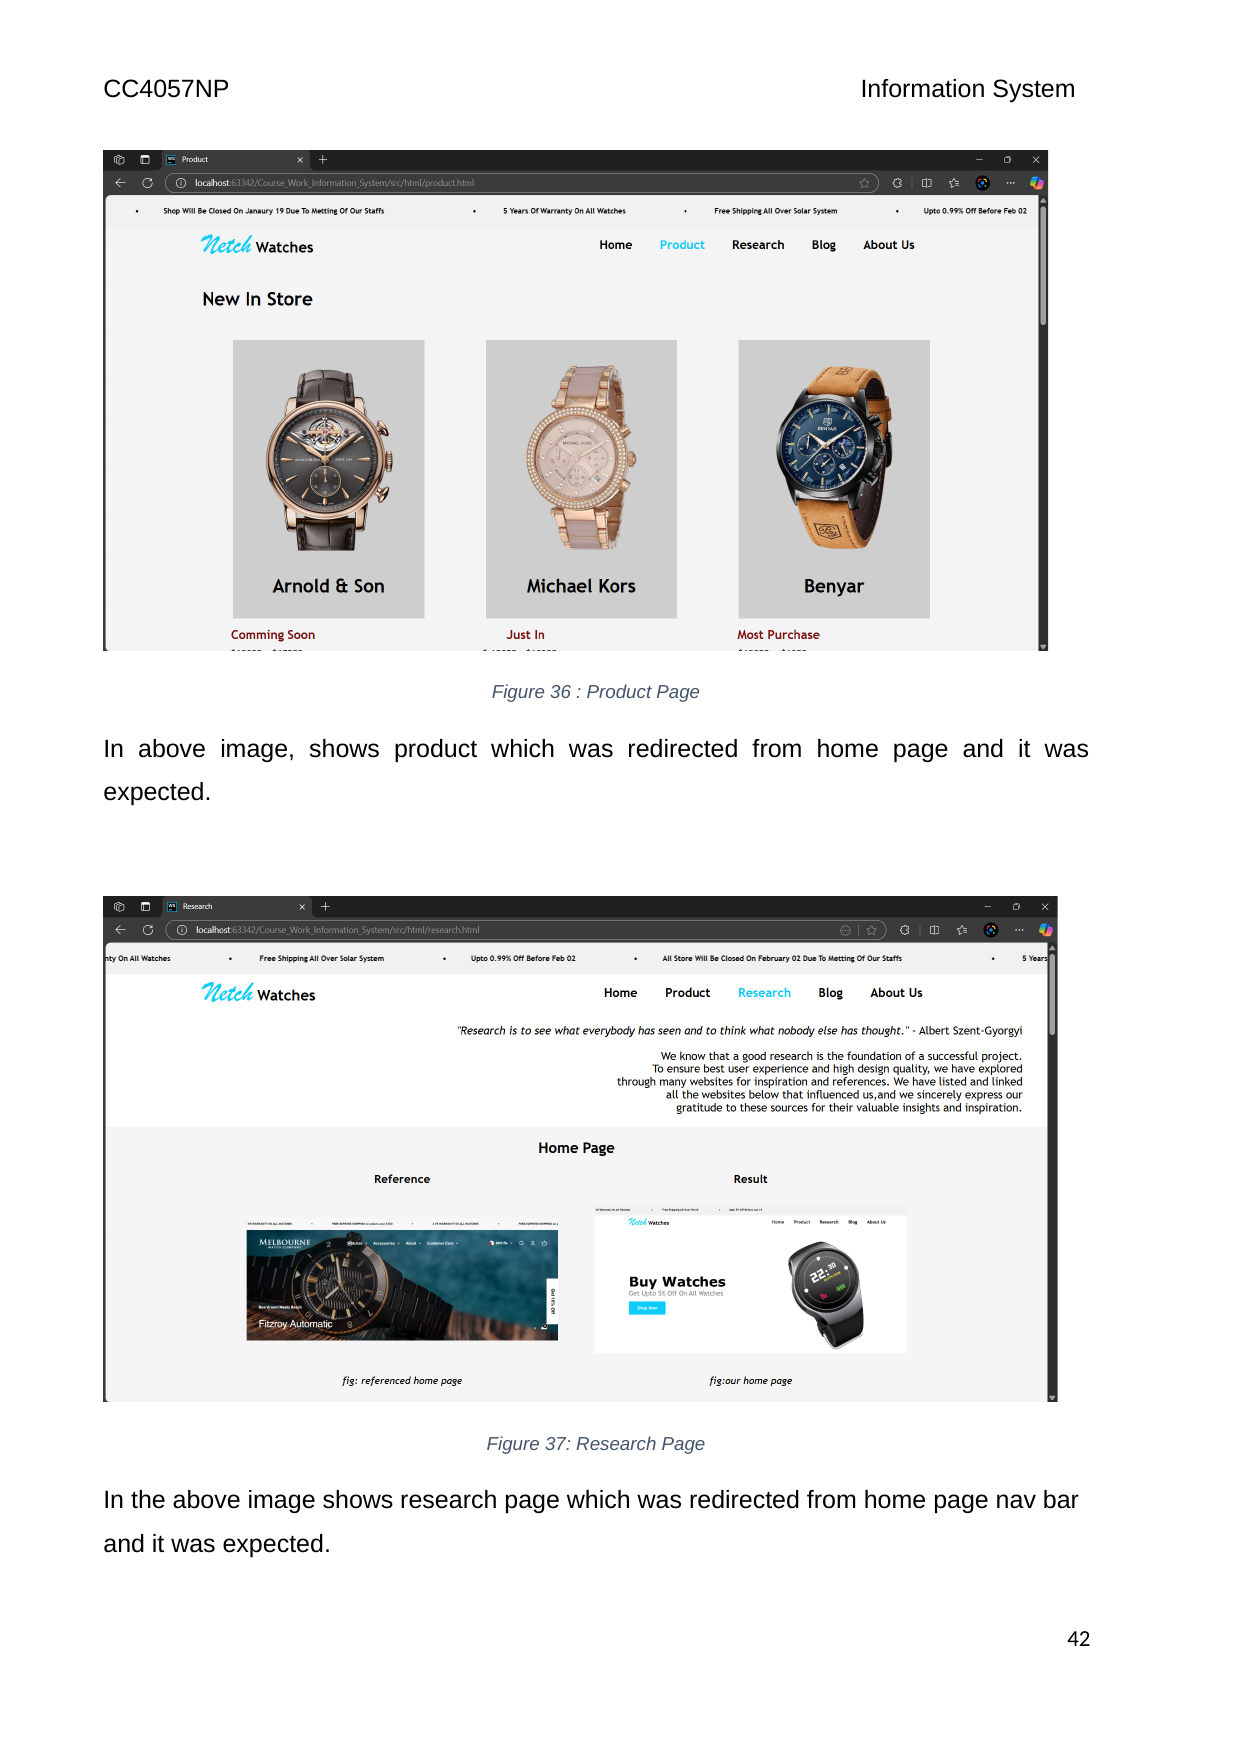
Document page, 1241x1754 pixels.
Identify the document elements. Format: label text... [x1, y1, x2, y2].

text In the above image shows research page which was redirected from home page nav bar and it was expected. [103, 1486, 1090, 1557]
picture [103, 150, 1049, 651]
picture [103, 896, 1058, 1402]
text Figure 36 : Product Page [103, 681, 1090, 702]
text Figure 37: Research Page [103, 1432, 1090, 1454]
text In above image, shows product which was redirected from home page and it was expected. [103, 734, 1090, 806]
